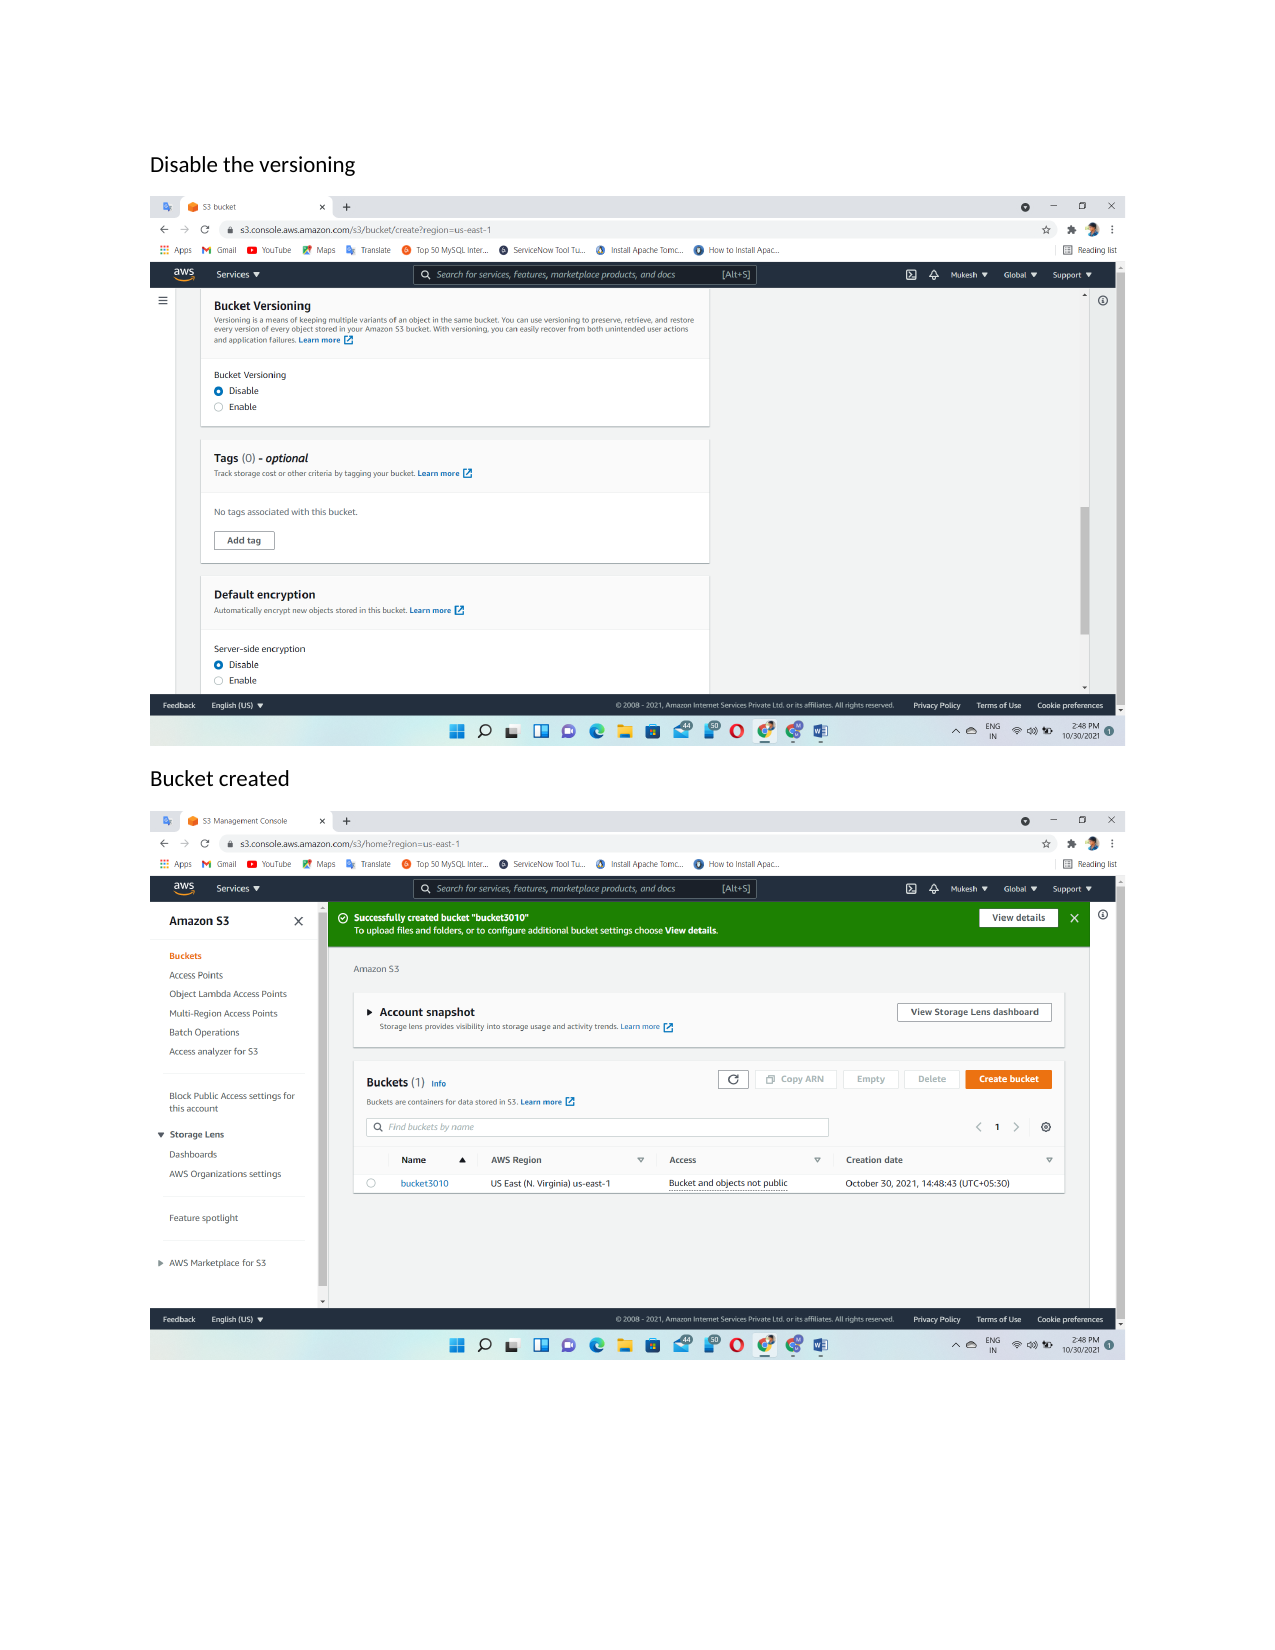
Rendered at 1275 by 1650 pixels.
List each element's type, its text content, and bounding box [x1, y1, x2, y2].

text Bucket created [150, 764, 1125, 792]
text Disable the versioning [150, 150, 1125, 178]
picture [150, 196, 1125, 746]
picture [150, 811, 1125, 1360]
